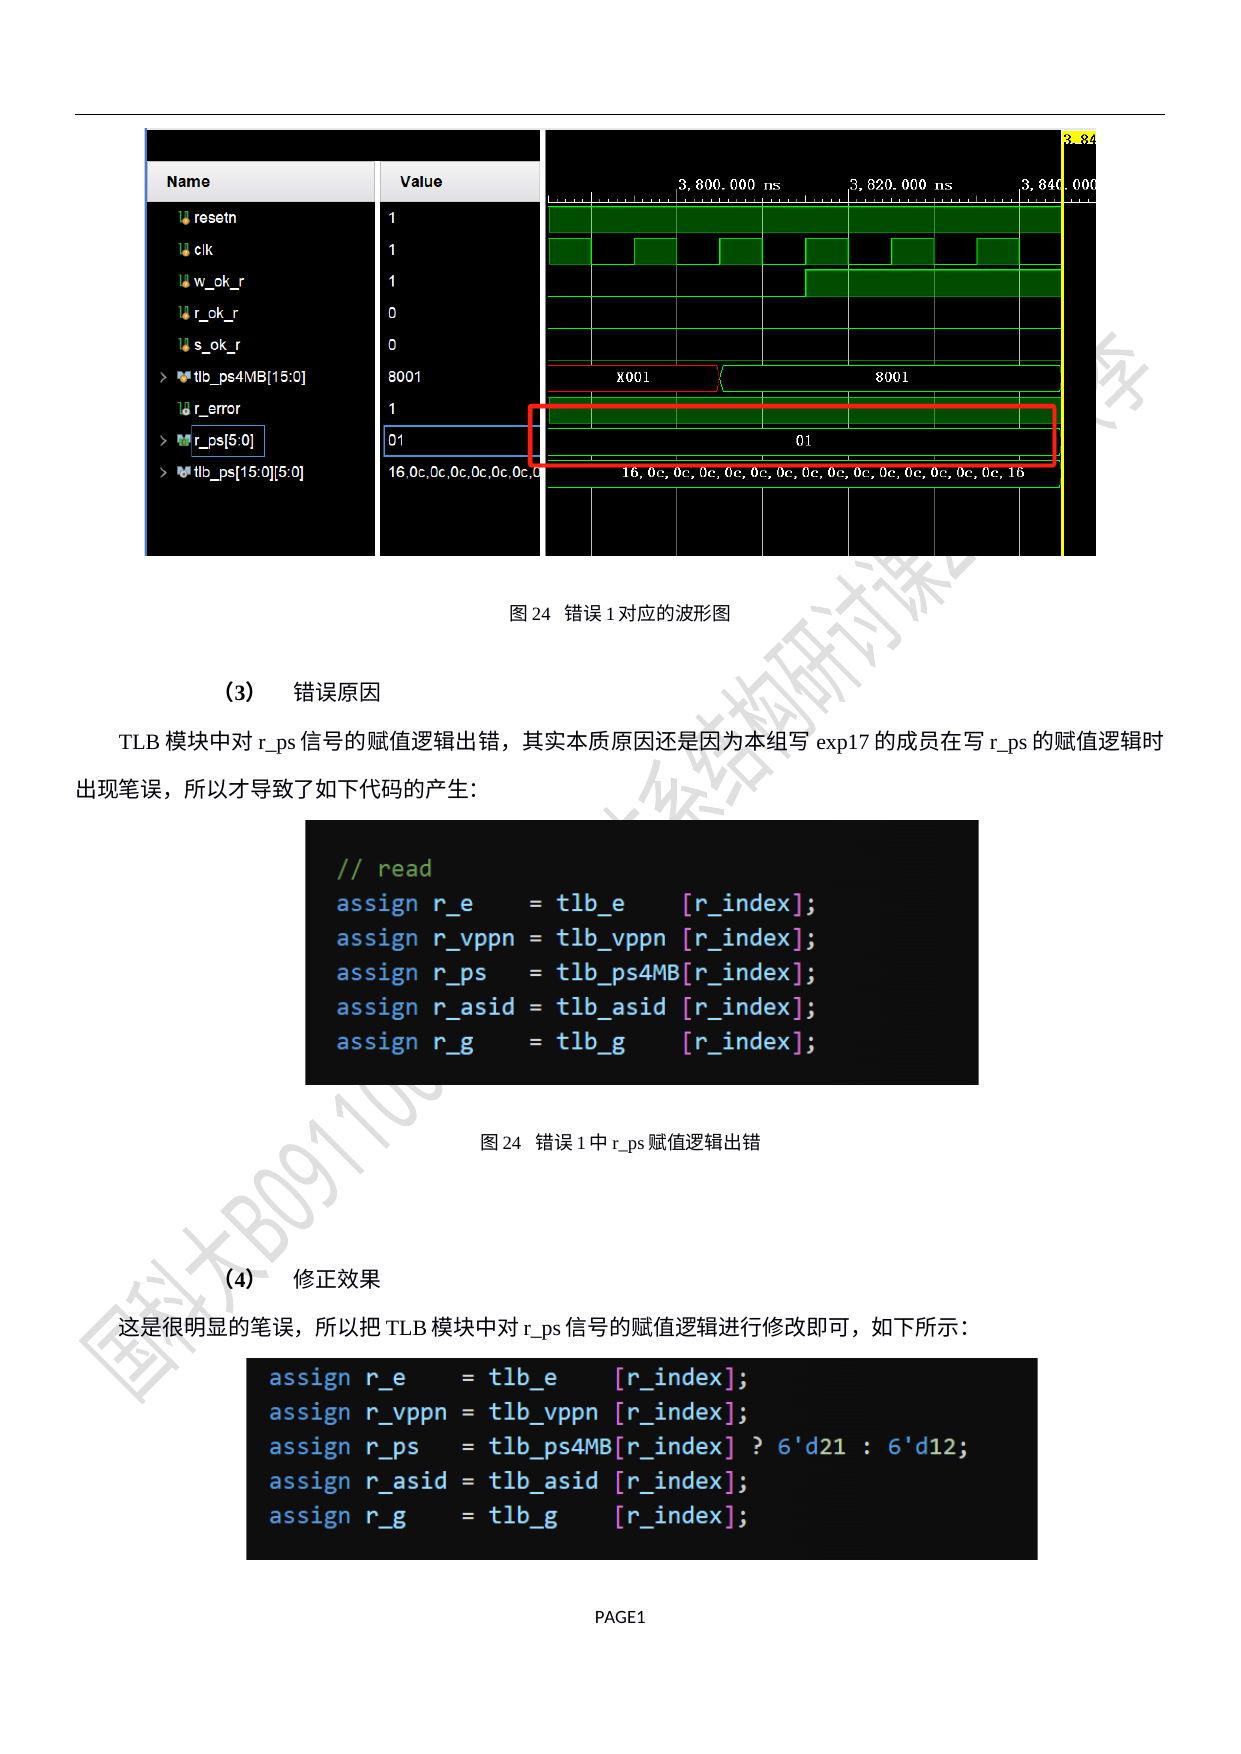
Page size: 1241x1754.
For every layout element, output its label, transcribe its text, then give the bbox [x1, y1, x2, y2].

list 错误原因 [212, 675, 1165, 707]
text 这是很明显的笔误，所以把TLB模块中对r_ps信号的赋值逻辑进行修改即可，如下所示： [75, 1310, 1165, 1342]
text 图24 错误1对应的波形图 [75, 596, 1165, 629]
picture [144, 128, 1096, 556]
text 图24 错误1中r_ps赋值逻辑出错 [75, 1125, 1165, 1158]
text TLB模块中对r_ps信号的赋值逻辑出错，其实本质原因还是因为本组写exp17的成员在写r_ps的赋值逻辑时出现笔误，所以才导致了如下代码的产生： [75, 723, 1165, 804]
picture [305, 820, 979, 1085]
picture [246, 1358, 1038, 1560]
list 修正效果 [212, 1262, 1165, 1294]
